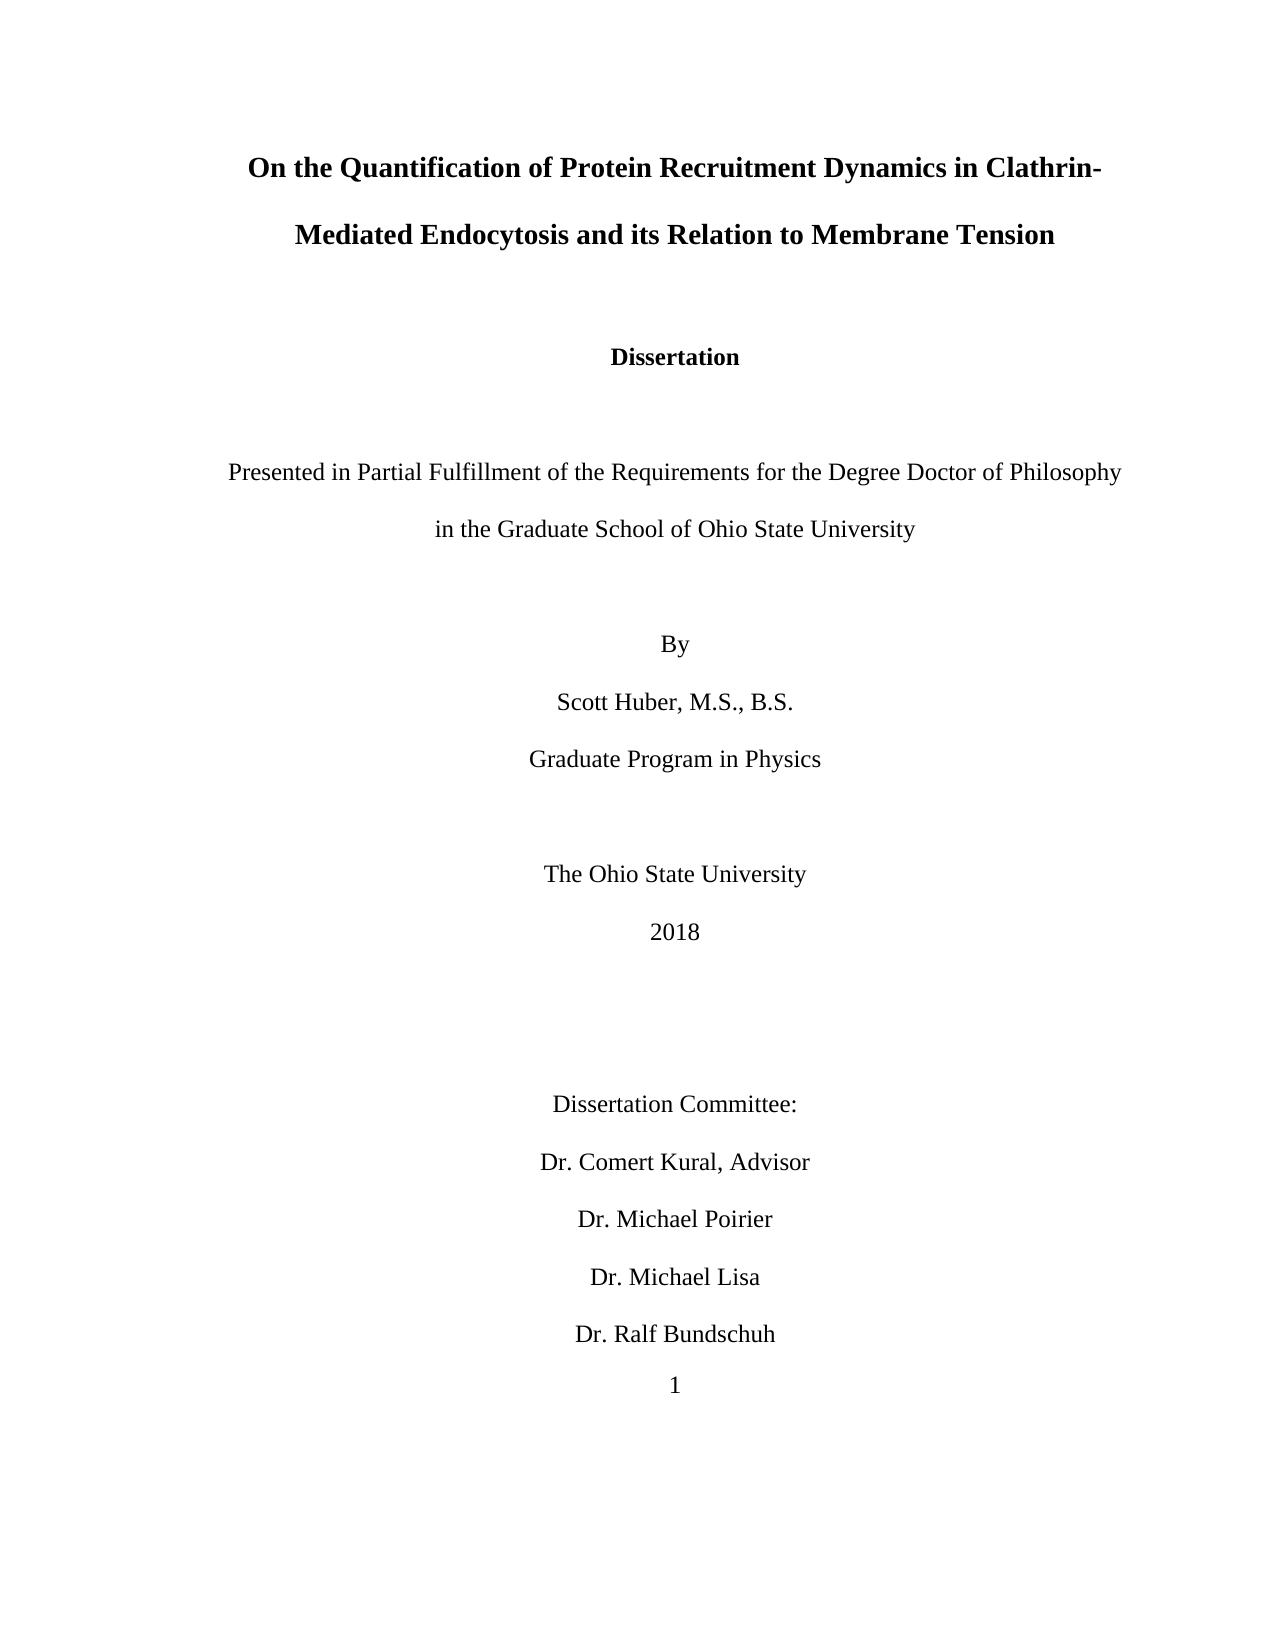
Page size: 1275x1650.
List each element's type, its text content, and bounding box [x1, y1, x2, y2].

text On the Quantification of Protein Recruitment Dynamics in Clathrin-Mediated Endocytosis and its Relation to Membrane Tension [225, 150, 1125, 251]
text Scott Huber, M.S., B.S. [225, 687, 1125, 715]
text Dissertation [225, 342, 1125, 370]
text Dr. Ralf Bundschuh [225, 1319, 1125, 1348]
text Dr. Michael Lisa [225, 1262, 1125, 1290]
text 2018 [225, 917, 1125, 945]
text Dr. Comert Kural, Advisor [225, 1147, 1125, 1175]
text Presented in Partial Fulfillment of the Requirements for the Degree Doctor of Philosophy in the Graduate School of Ohio State University [225, 457, 1125, 543]
text The Ohio State University [225, 859, 1125, 888]
text By [225, 629, 1125, 658]
text Dissertation Committee: [225, 1089, 1125, 1118]
text Dr. Michael Poirier [225, 1204, 1125, 1233]
text Graduate Program in Physics [225, 744, 1125, 773]
